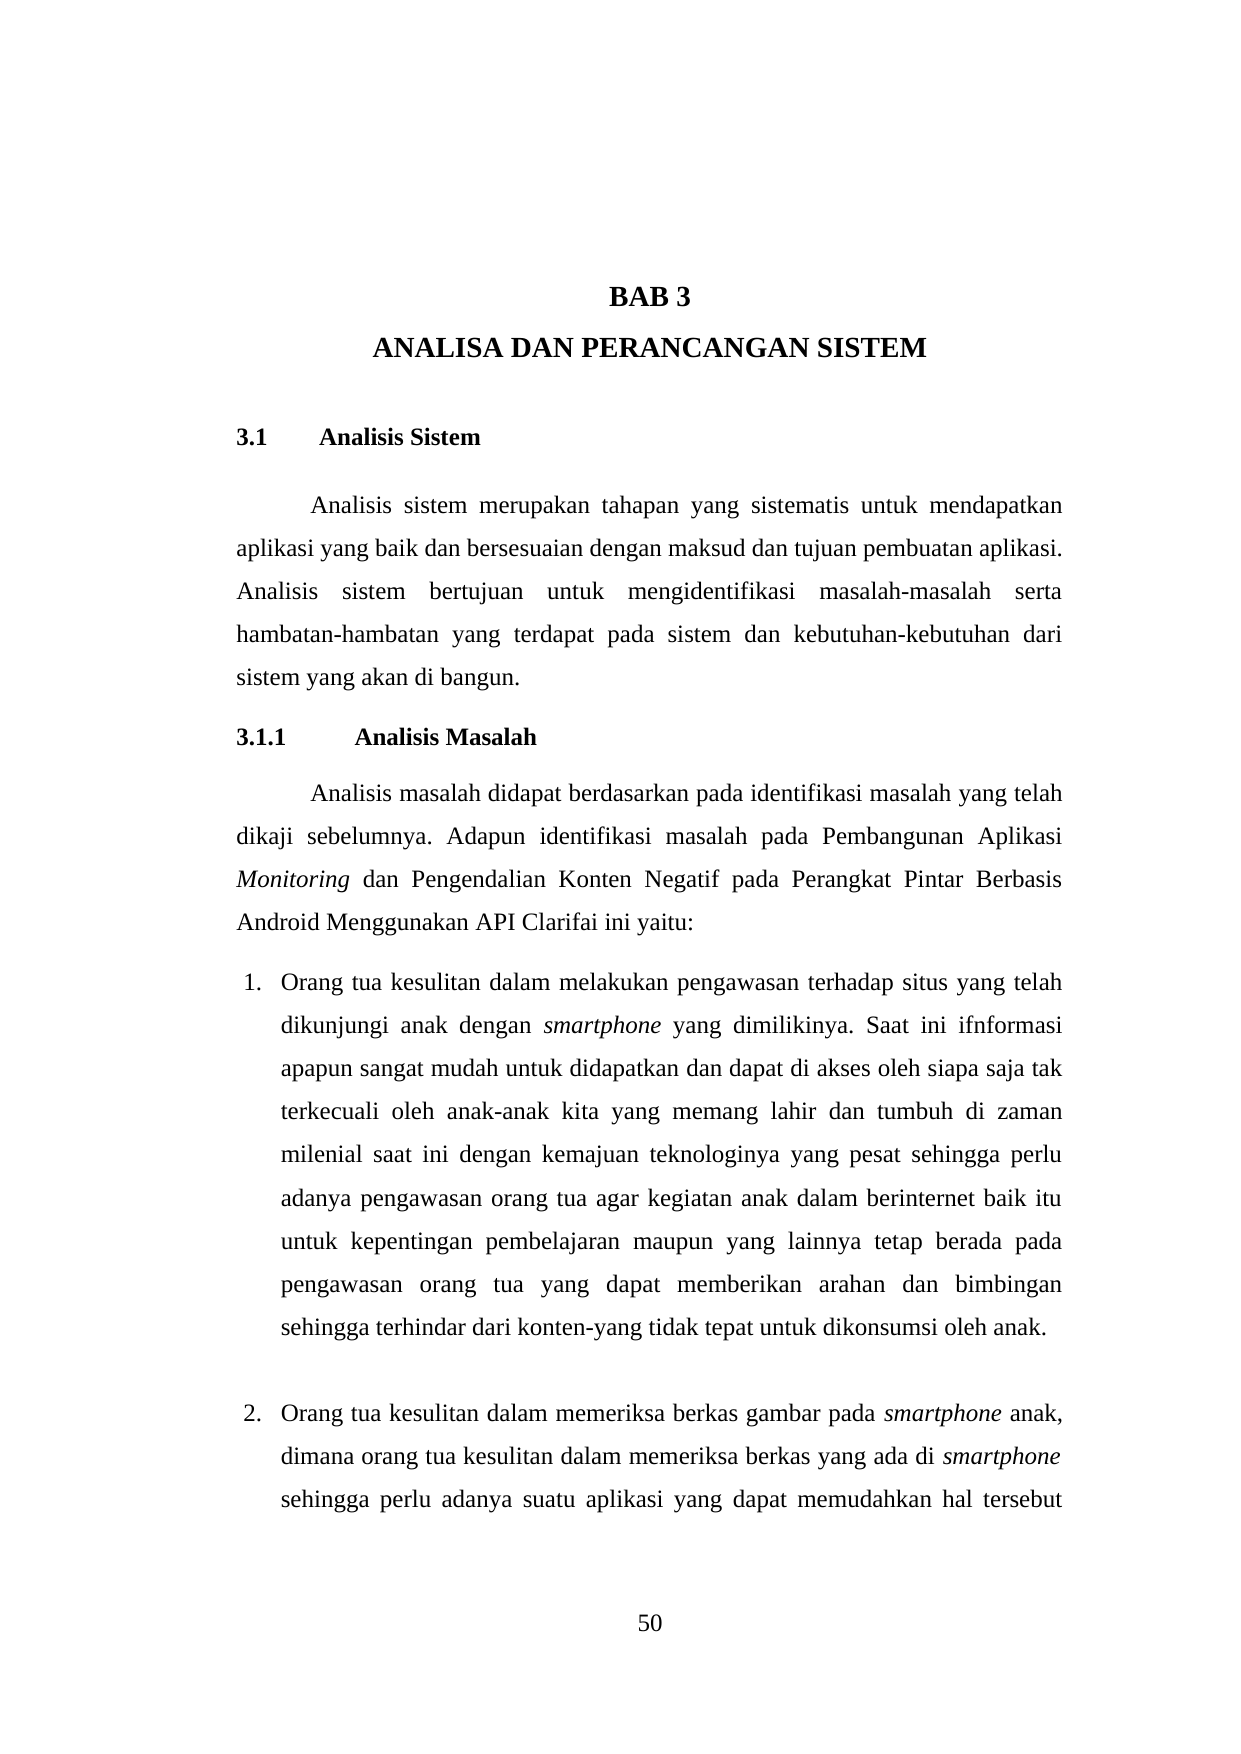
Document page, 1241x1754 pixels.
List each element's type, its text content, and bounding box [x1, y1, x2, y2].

subtitle Analisis Masalah [236, 722, 1063, 751]
text Analisis masalah didapat berdasarkan pada identifikasi masalah yang telah dikaji sebelumnya. Adapun identifikasi masalah pada Pembangunan Aplikasi Monitoring dan Pengendalian Konten Negatif pada Perangkat Pintar Berbasis Android Menggunakan API Clarifai ini yaitu: [236, 778, 1063, 936]
text Analisis sistem merupakan tahapan yang sistematis untuk mendapatkan aplikasi yang baik dan bersesuaian dengan maksud dan tujuan pembuatan aplikasi. Analisis sistem bertujuan untuk mengidentifikasi masalah-masalah serta hambatan-hambatan yang terdapat pada sistem dan kebutuhan-kebutuhan dari sistem yang akan di bangun. [236, 490, 1063, 691]
text ANALISA DAN PERANCANGAN SISTEM [236, 330, 1063, 363]
list Orang tua kesulitan dalam melakukan pengawasan terhadap situs yang telah dikunjungi anak dengan smartphone yang dimilikinya. Saat ini ifnformasi apapun sangat mudah untuk didapatkan dan dapat di akses oleh siapa saja tak terkecuali oleh anak-anak kita yang memang lahir dan tumbuh di zaman milenial saat ini dengan kemajuan teknologinya yang pesat sehingga perlu adanya pengawasan orang tua agar kegiatan anak dalam berinternet baik itu untuk kepentingan pembelajaran maupun yang lainnya tetap berada pada pengawasan orang tua yang dapat memberikan arahan dan bimbingan sehingga terhindar dari konten-yang tidak tepat untuk dikonsumsi oleh anak. [243, 967, 1063, 1341]
subtitle Analisis Sistem [236, 422, 1063, 451]
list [243, 1398, 1063, 1513]
